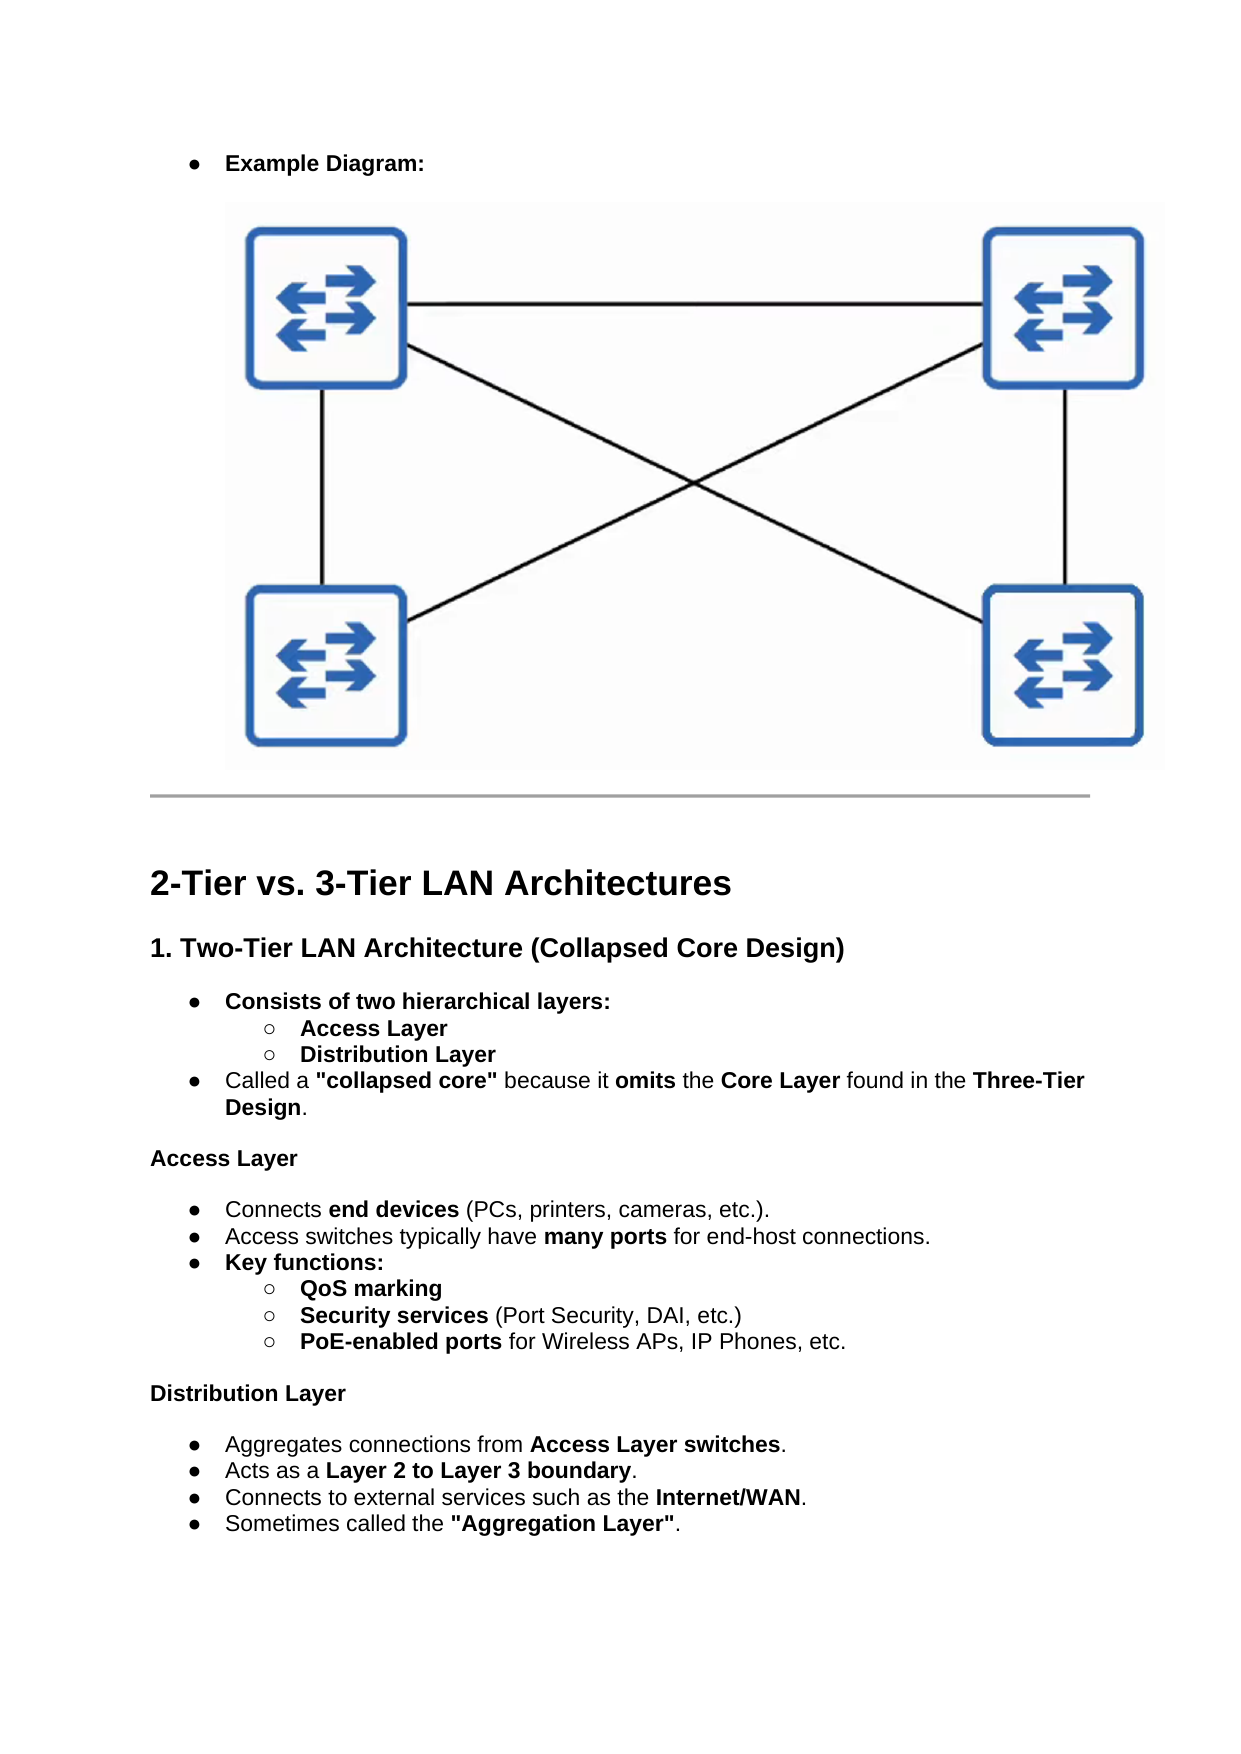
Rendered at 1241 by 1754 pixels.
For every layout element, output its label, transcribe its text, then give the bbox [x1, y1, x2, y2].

list Called a "collapsed core" because it omits the Core Layer found in the Three-Tier Design. [187, 1067, 1090, 1120]
list Consists of two hierarchical layers: [187, 988, 1090, 1014]
list Aggregates connections from Access Layer switches. [187, 1431, 1090, 1457]
picture [225, 202, 1166, 770]
subtitle 2-Tier vs. 3-Tier LAN Architectures [150, 862, 1090, 903]
list Connects to external services such as the Internet/WAN. [187, 1483, 1090, 1510]
list PoE-enabled ports for Wireless APs, IP Phones, etc. [262, 1328, 1090, 1354]
subtitle 1. Two-Tier LAN Architecture (Collapsed Core Design) [150, 932, 1090, 963]
list Distribution Layer [262, 1041, 1090, 1067]
list Security services (Port Security, DAI, etc.) [262, 1302, 1090, 1328]
list Connects end devices (PCs, printers, cameras, etc.). [187, 1196, 1090, 1223]
list Access Layer [262, 1014, 1090, 1041]
list Acts as a Layer 2 to Layer 3 boundary. [187, 1457, 1090, 1483]
subtitle Distribution Layer [150, 1379, 1090, 1406]
subtitle Access Layer [150, 1145, 1090, 1171]
list QoS marking [262, 1275, 1090, 1302]
list Access switches typically have many ports for end-host connections. [187, 1223, 1090, 1249]
list Sometimes called the "Aggregation Layer". [187, 1510, 1090, 1536]
list Key functions: [187, 1249, 1090, 1275]
